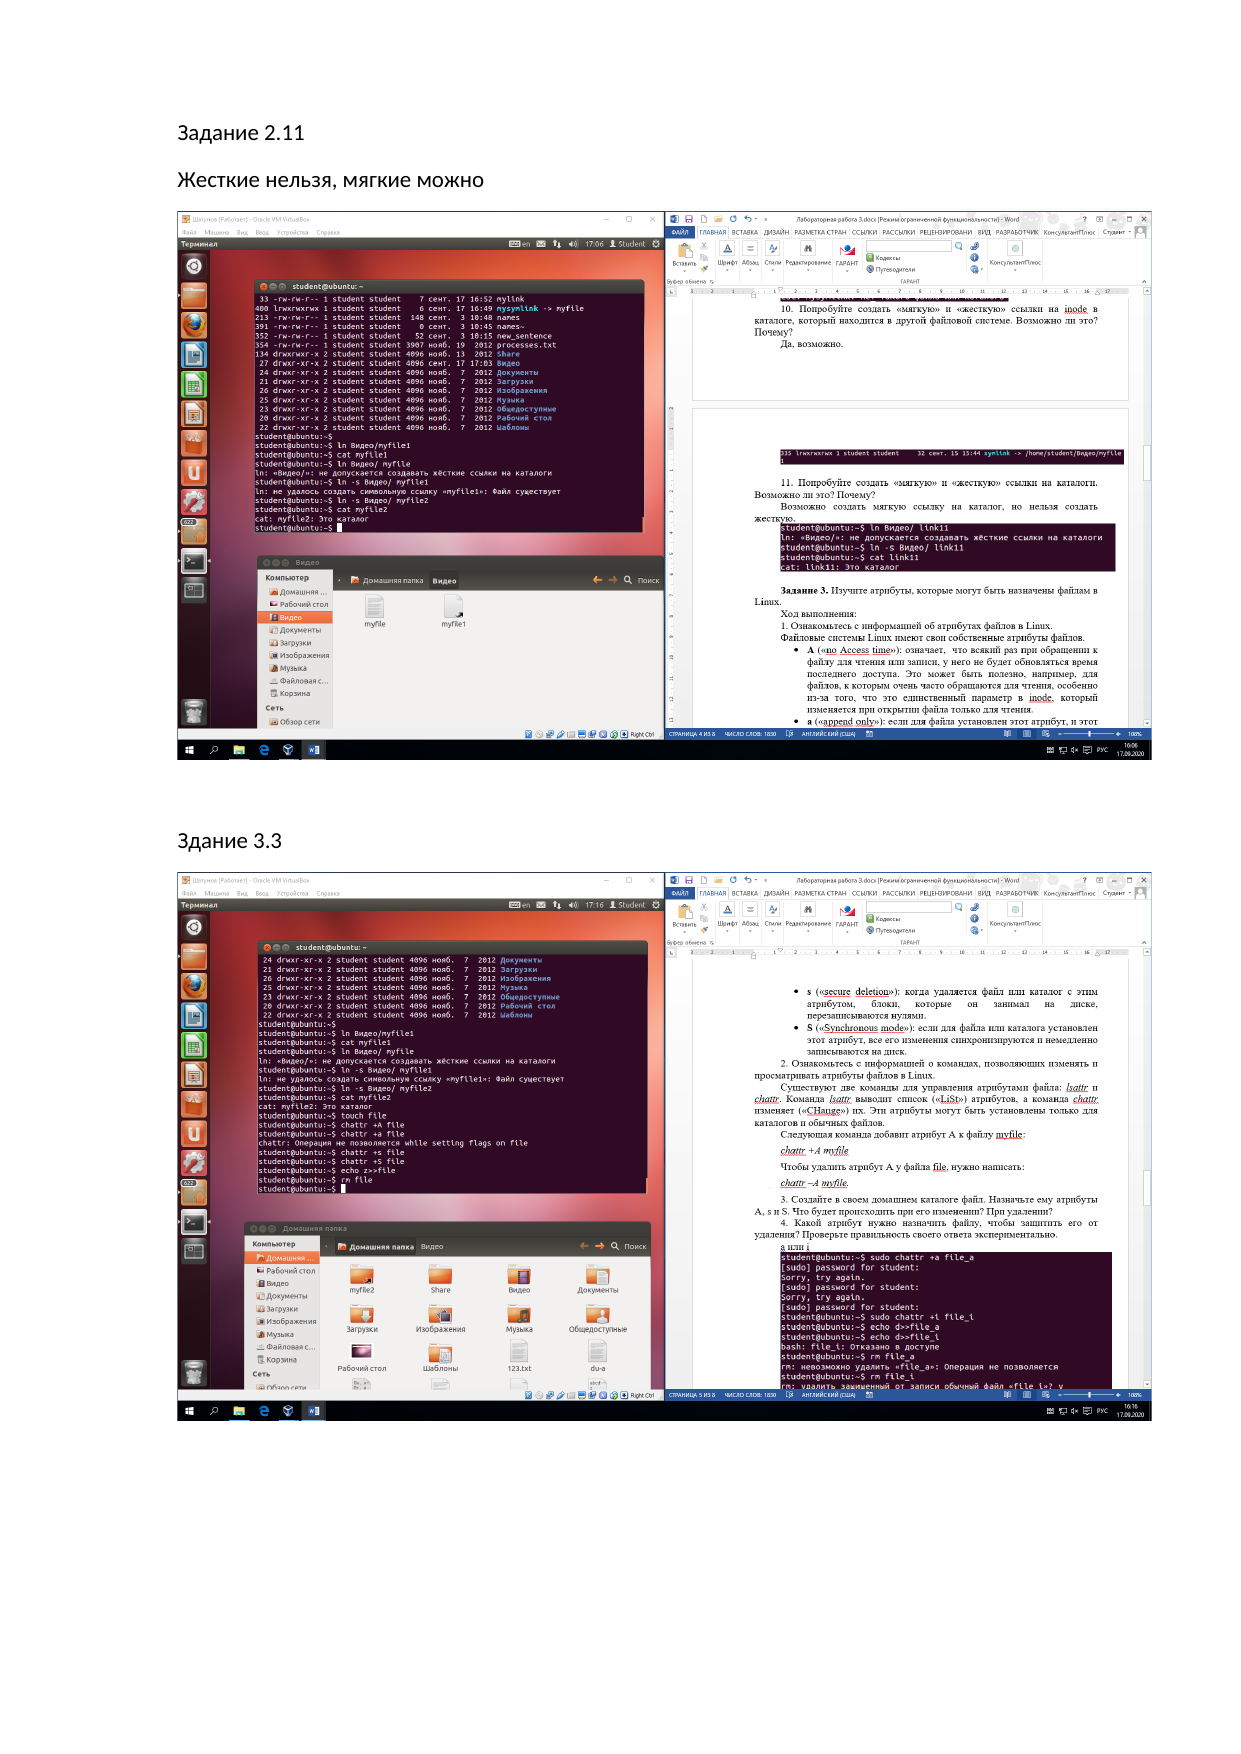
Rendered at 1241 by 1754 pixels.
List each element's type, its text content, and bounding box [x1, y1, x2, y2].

picture [177, 872, 1152, 1421]
text Здание 3.3 [177, 826, 1152, 854]
text Задание 2.11 [177, 118, 1152, 146]
picture [177, 211, 1152, 760]
text Жесткие нельзя, мягкие можно [177, 165, 1152, 193]
